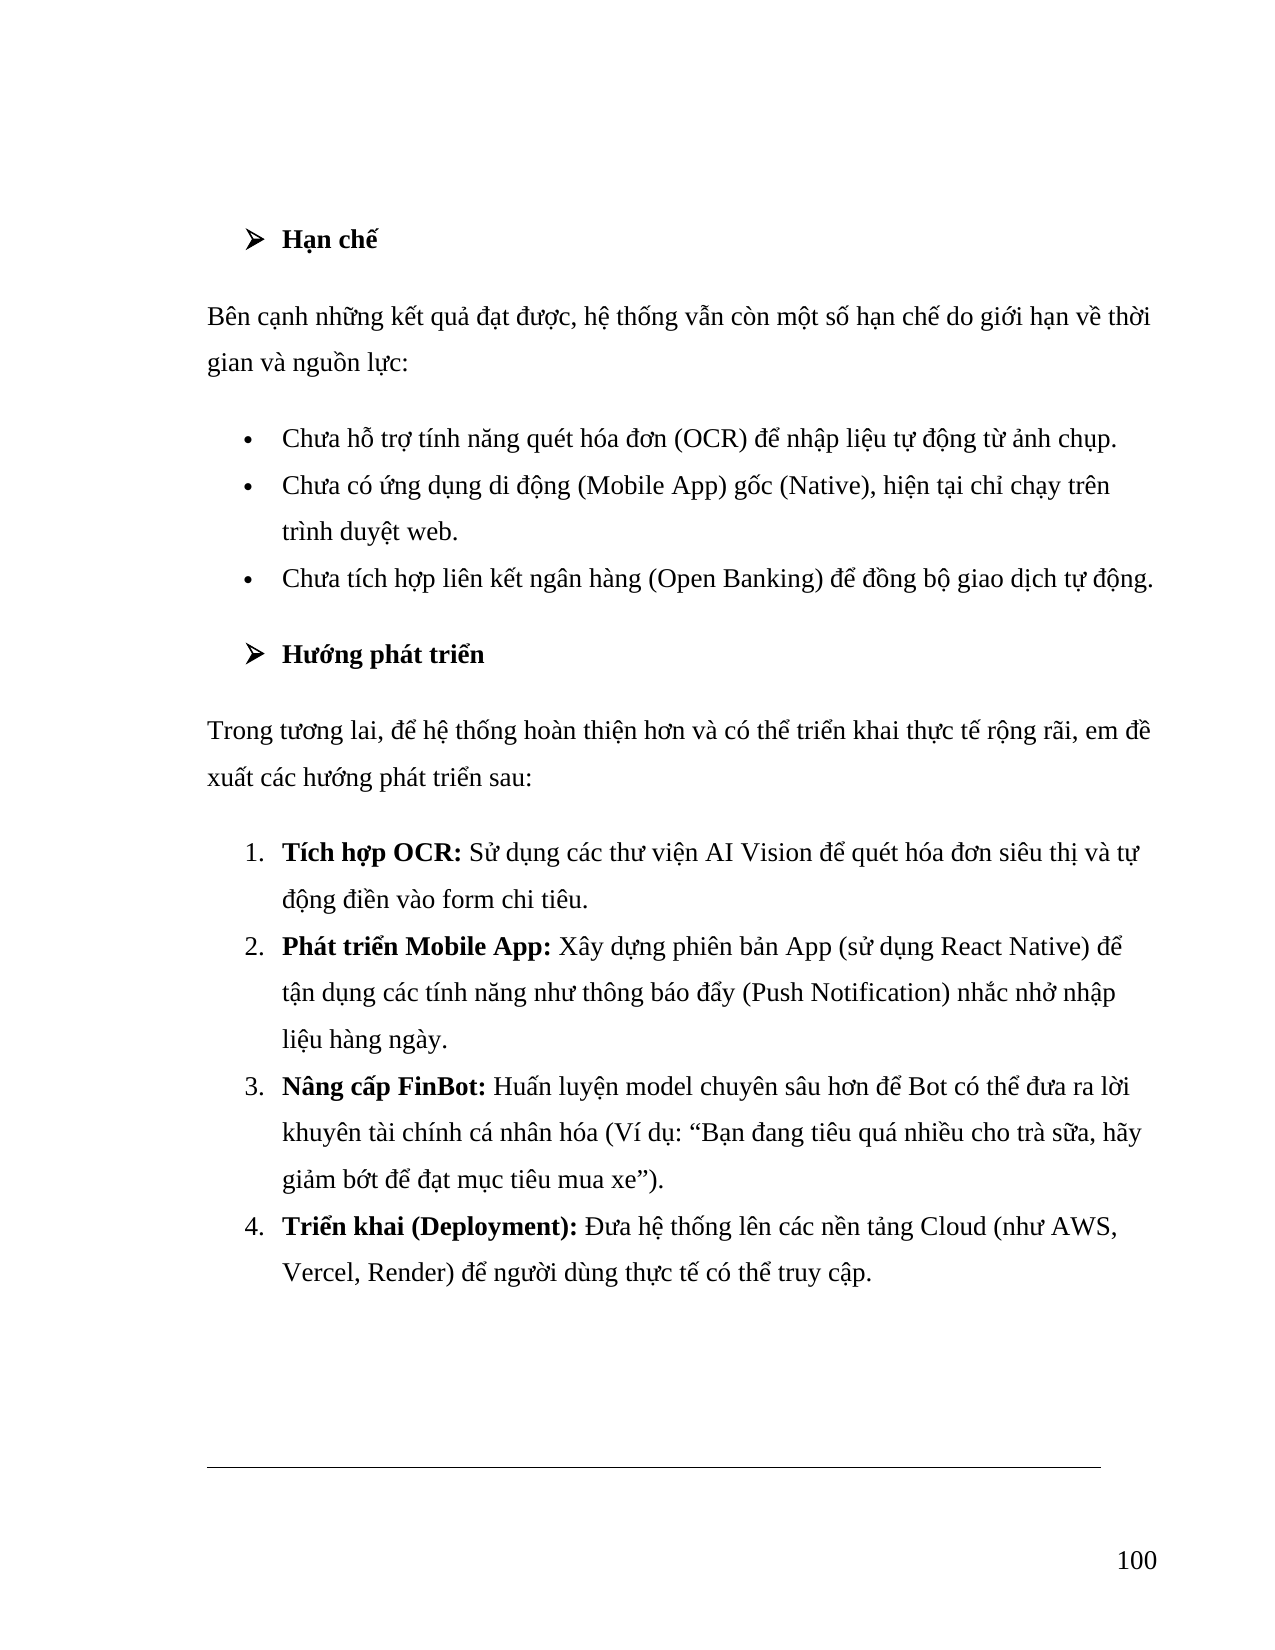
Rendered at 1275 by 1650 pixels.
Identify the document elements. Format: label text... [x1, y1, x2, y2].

list Hạn chế [244, 223, 1157, 255]
list Chưa hỗ trợ tính năng quét hóa đơn (OCR) để nhập liệu tự động từ ảnh chụp. [244, 422, 1157, 453]
list Nâng cấp FinBot: Huấn luyện model chuyên sâu hơn để Bot có thể đưa ra lời khuyên tài chính cá nhân hóa (Ví dụ: “Bạn đang tiêu quá nhiều cho trà sữa, hãy giảm bớt để đạt mục tiêu mua xe”). [244, 1070, 1157, 1194]
text Bên cạnh những kết quả đạt được, hệ thống vẫn còn một số hạn chế do giới hạn về thời gian và nguồn lực: [207, 299, 1157, 377]
list Triển khai (Deployment): Đưa hệ thống lên các nền tảng Cloud (như AWS, Vercel, Render) để người dùng thực tế có thể truy cập. [244, 1210, 1157, 1288]
text Trong tương lai, để hệ thống hoàn thiện hơn và có thể triển khai thực tế rộng rãi, em đề xuất các hướng phát triển sau: [207, 714, 1157, 792]
list Hướng phát triển [244, 638, 1157, 669]
list Tích hợp OCR: Sử dụng các thư viện AI Vision để quét hóa đơn siêu thị và tự động điền vào form chi tiêu. [244, 836, 1157, 914]
list Chưa có ứng dụng di động (Mobile App) gốc (Native), hiện tại chỉ chạy trên trình duyệt web. [244, 469, 1157, 547]
list Chưa tích hợp liên kết ngân hàng (Open Banking) để đồng bộ giao dịch tự động. [244, 562, 1157, 593]
list Phát triển Mobile App: Xây dựng phiên bản App (sử dụng React Native) để tận dụng các tính năng như thông báo đẩy (Push Notification) nhắc nhở nhập liệu hàng ngày. [244, 930, 1157, 1054]
